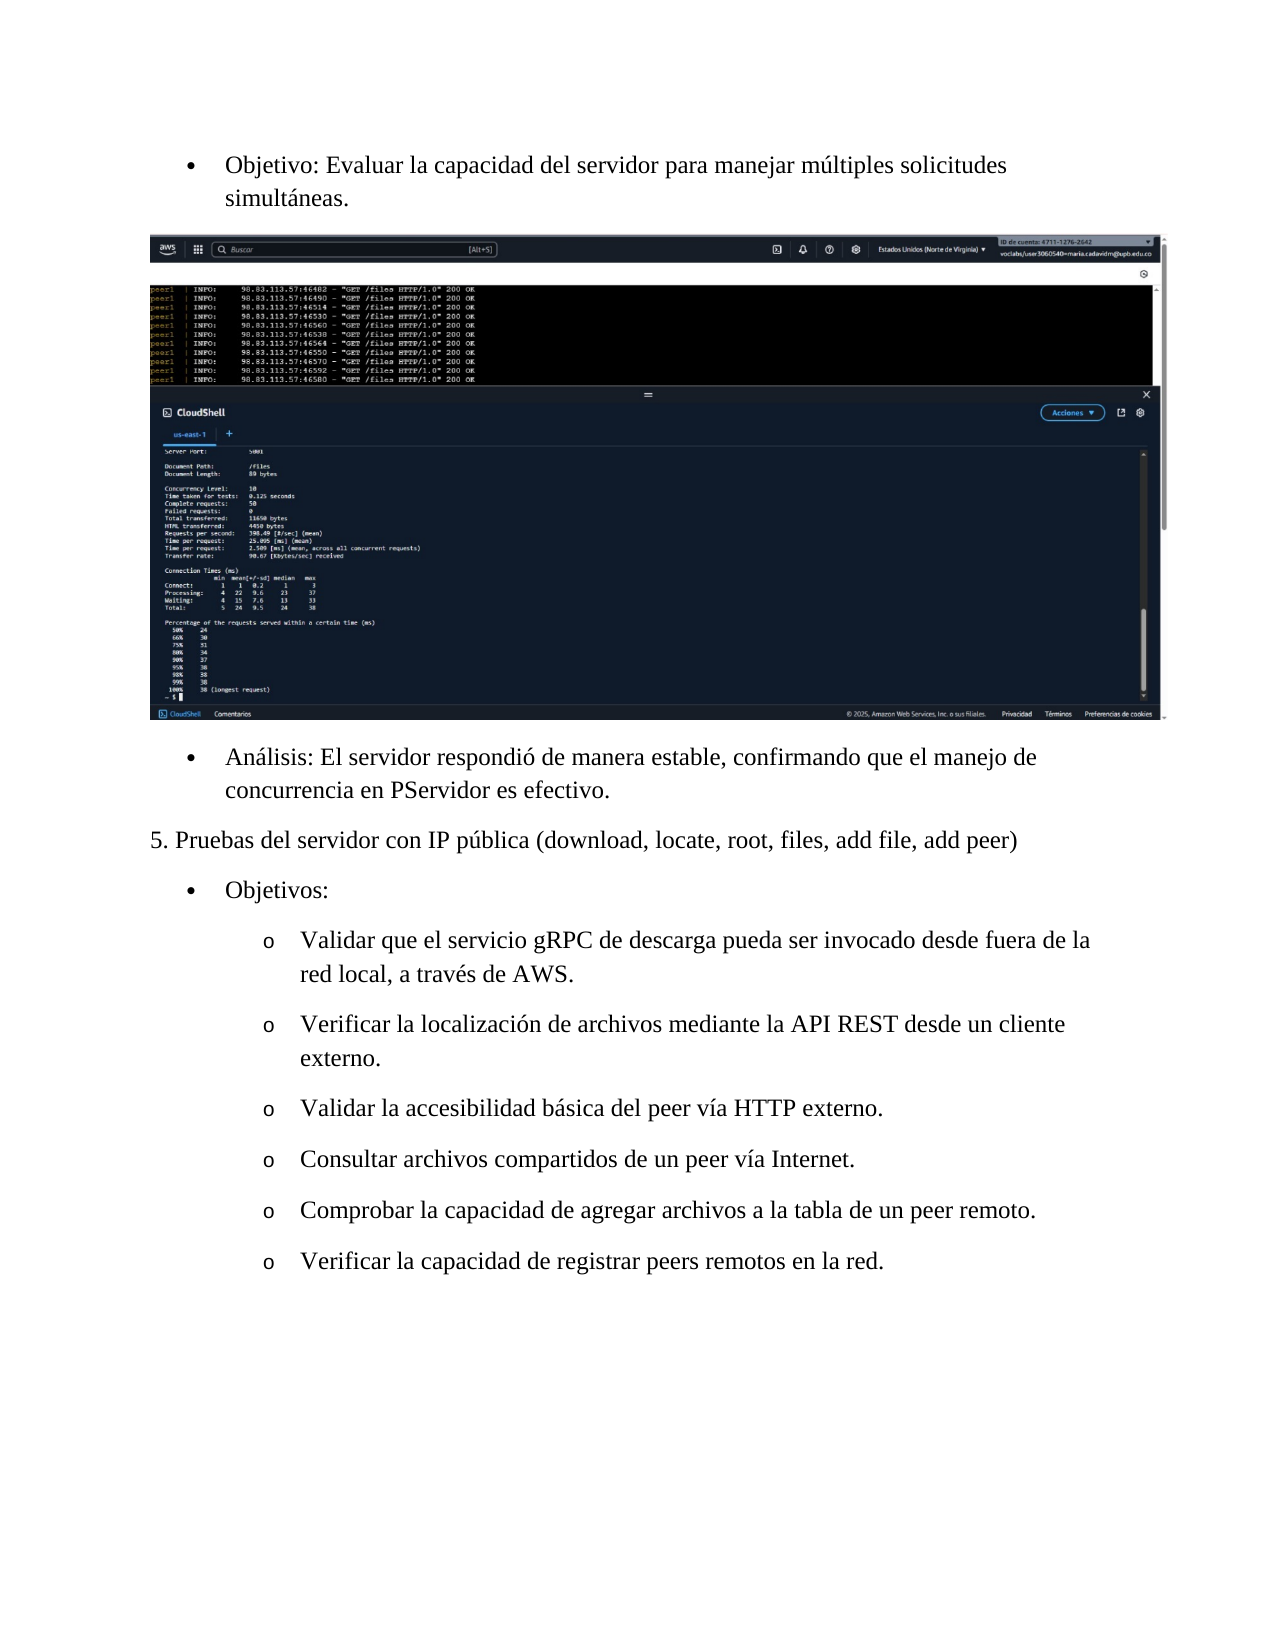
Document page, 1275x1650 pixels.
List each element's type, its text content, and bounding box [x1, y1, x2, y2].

list Verificar la localización de archivos mediante la API REST desde un cliente externo. [262, 1009, 1125, 1072]
list Consultar archivos compartidos de un peer vía Internet. [262, 1144, 1125, 1174]
list Análisis: El servidor respondió de manera estable, confirmando que el manejo de concurrencia en PServidor es efectivo. [187, 742, 1125, 804]
list Validar la accesibilidad básica del peer vía HTTP externo. [262, 1093, 1125, 1123]
list Comprobar la capacidad de agregar archivos a la tabla de un peer remoto. [262, 1195, 1125, 1225]
list Objetivos: [187, 875, 1125, 904]
list Validar que el servicio gRPC de descarga pueda ser invocado desde fuera de la red local, a través de AWS. [262, 925, 1125, 988]
list Objetivo: Evaluar la capacidad del servidor para manejar múltiples solicitudes simultáneas. [187, 150, 1125, 212]
text 5. Pruebas del servidor con IP pública (download, locate, root, files, add file, add peer) [150, 825, 1125, 854]
list Verificar la capacidad de registrar peers remotos en la red. [262, 1246, 1125, 1276]
picture [150, 233, 1168, 720]
